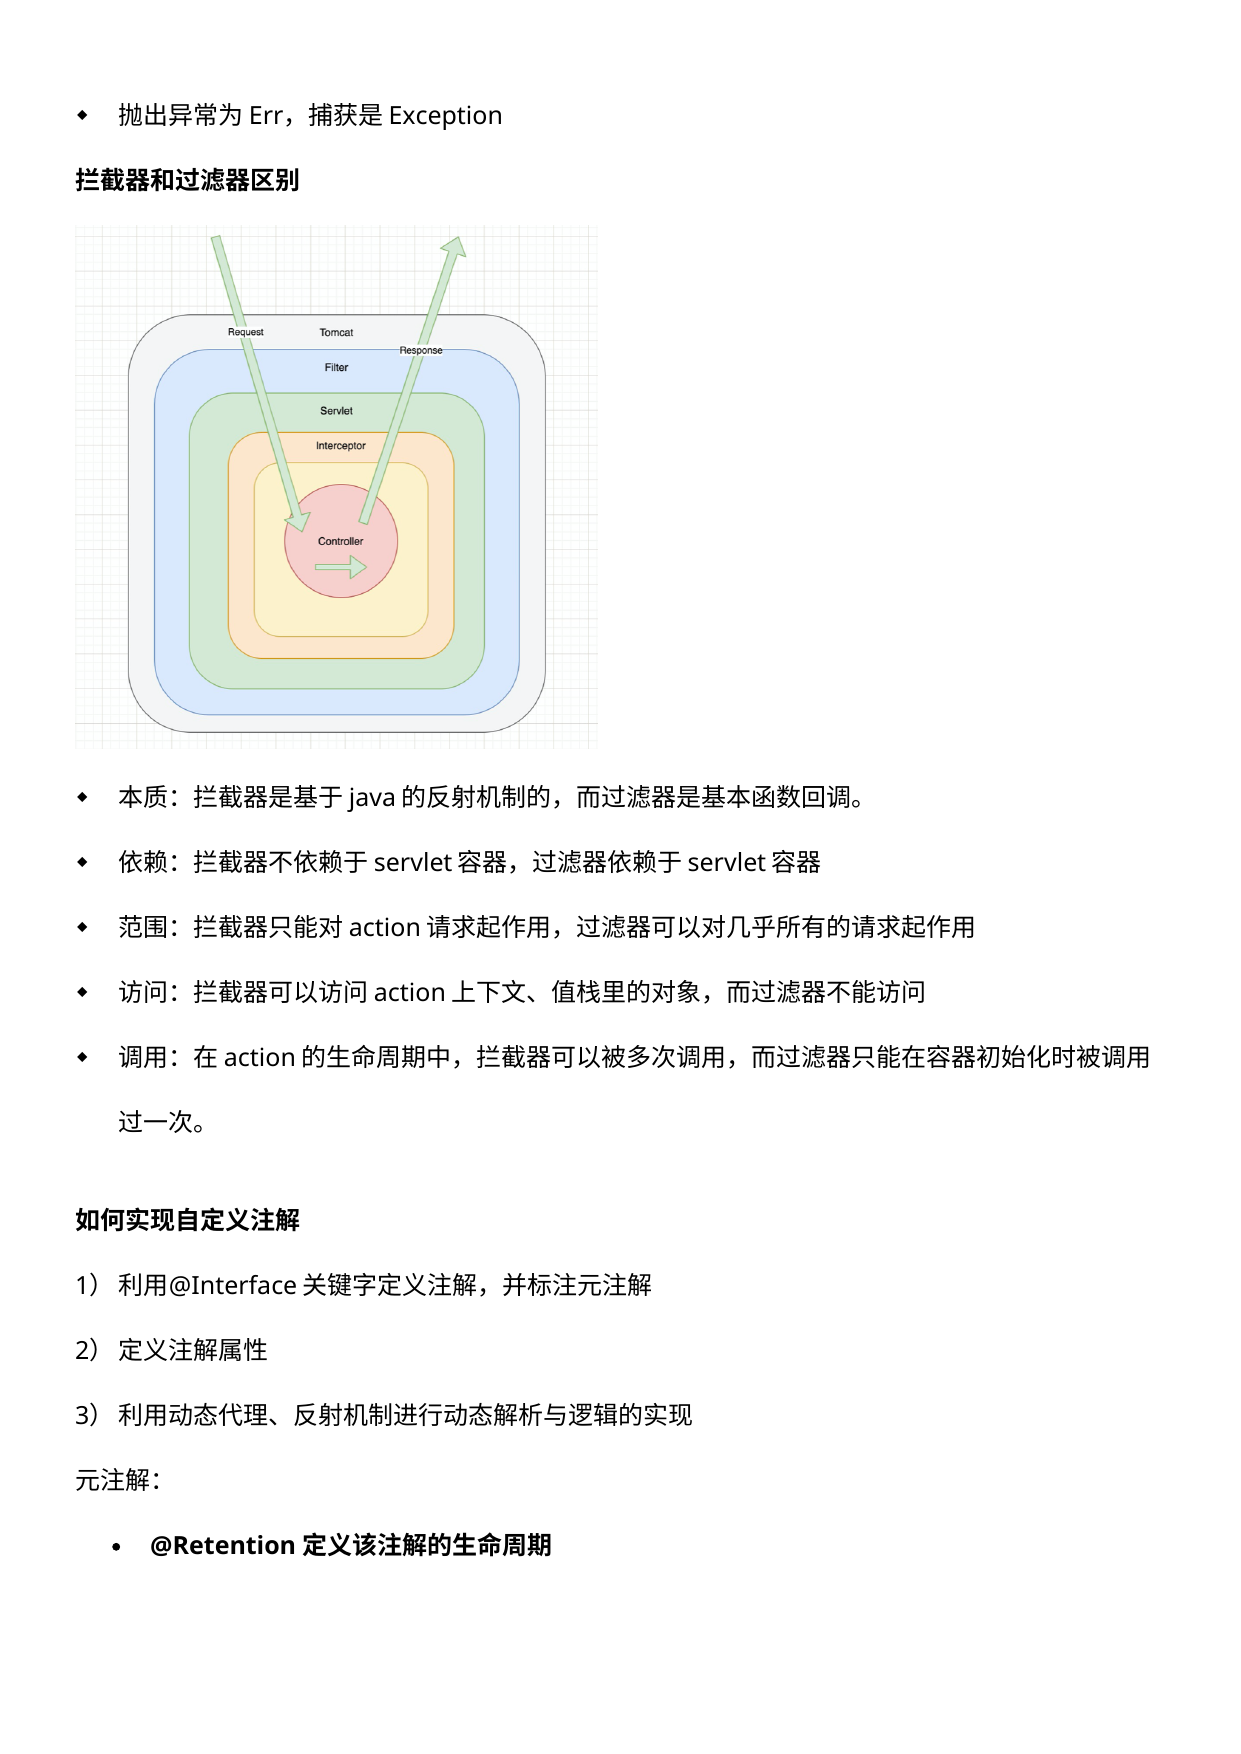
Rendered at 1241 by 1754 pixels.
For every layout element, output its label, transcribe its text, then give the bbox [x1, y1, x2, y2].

list 利用动态代理、反射机制进行动态解析与逻辑的实现 [75, 1381, 1165, 1446]
list 依赖：拦截器不依赖于servlet容器，过滤器依赖于servlet容器 [75, 828, 1165, 893]
list 访问：拦截器可以访问action上下文、值栈里的对象，而过滤器不能访问 [75, 958, 1165, 1023]
list 调用：在action的生命周期中，拦截器可以被多次调用，而过滤器只能在容器初始化时被调用过一次。 [75, 1023, 1165, 1153]
subtitle 拦截器和过滤器区别 [75, 146, 1165, 211]
subtitle 如何实现自定义注解 [75, 1186, 1165, 1251]
list 抛出异常为Err，捕获是Exception [75, 81, 1165, 146]
picture [75, 225, 598, 749]
text 元注解： [75, 1446, 1165, 1511]
list 本质：拦截器是基于java的反射机制的，而过滤器是基本函数回调。 [75, 763, 1165, 828]
list 定义注解属性 [75, 1316, 1165, 1381]
list 范围：拦截器只能对action请求起作用，过滤器可以对几乎所有的请求起作用 [75, 893, 1165, 958]
list 利用@Interface关键字定义注解，并标注元注解 [75, 1251, 1165, 1316]
list @Retention 定义该注解的生命周期 [112, 1511, 1165, 1576]
